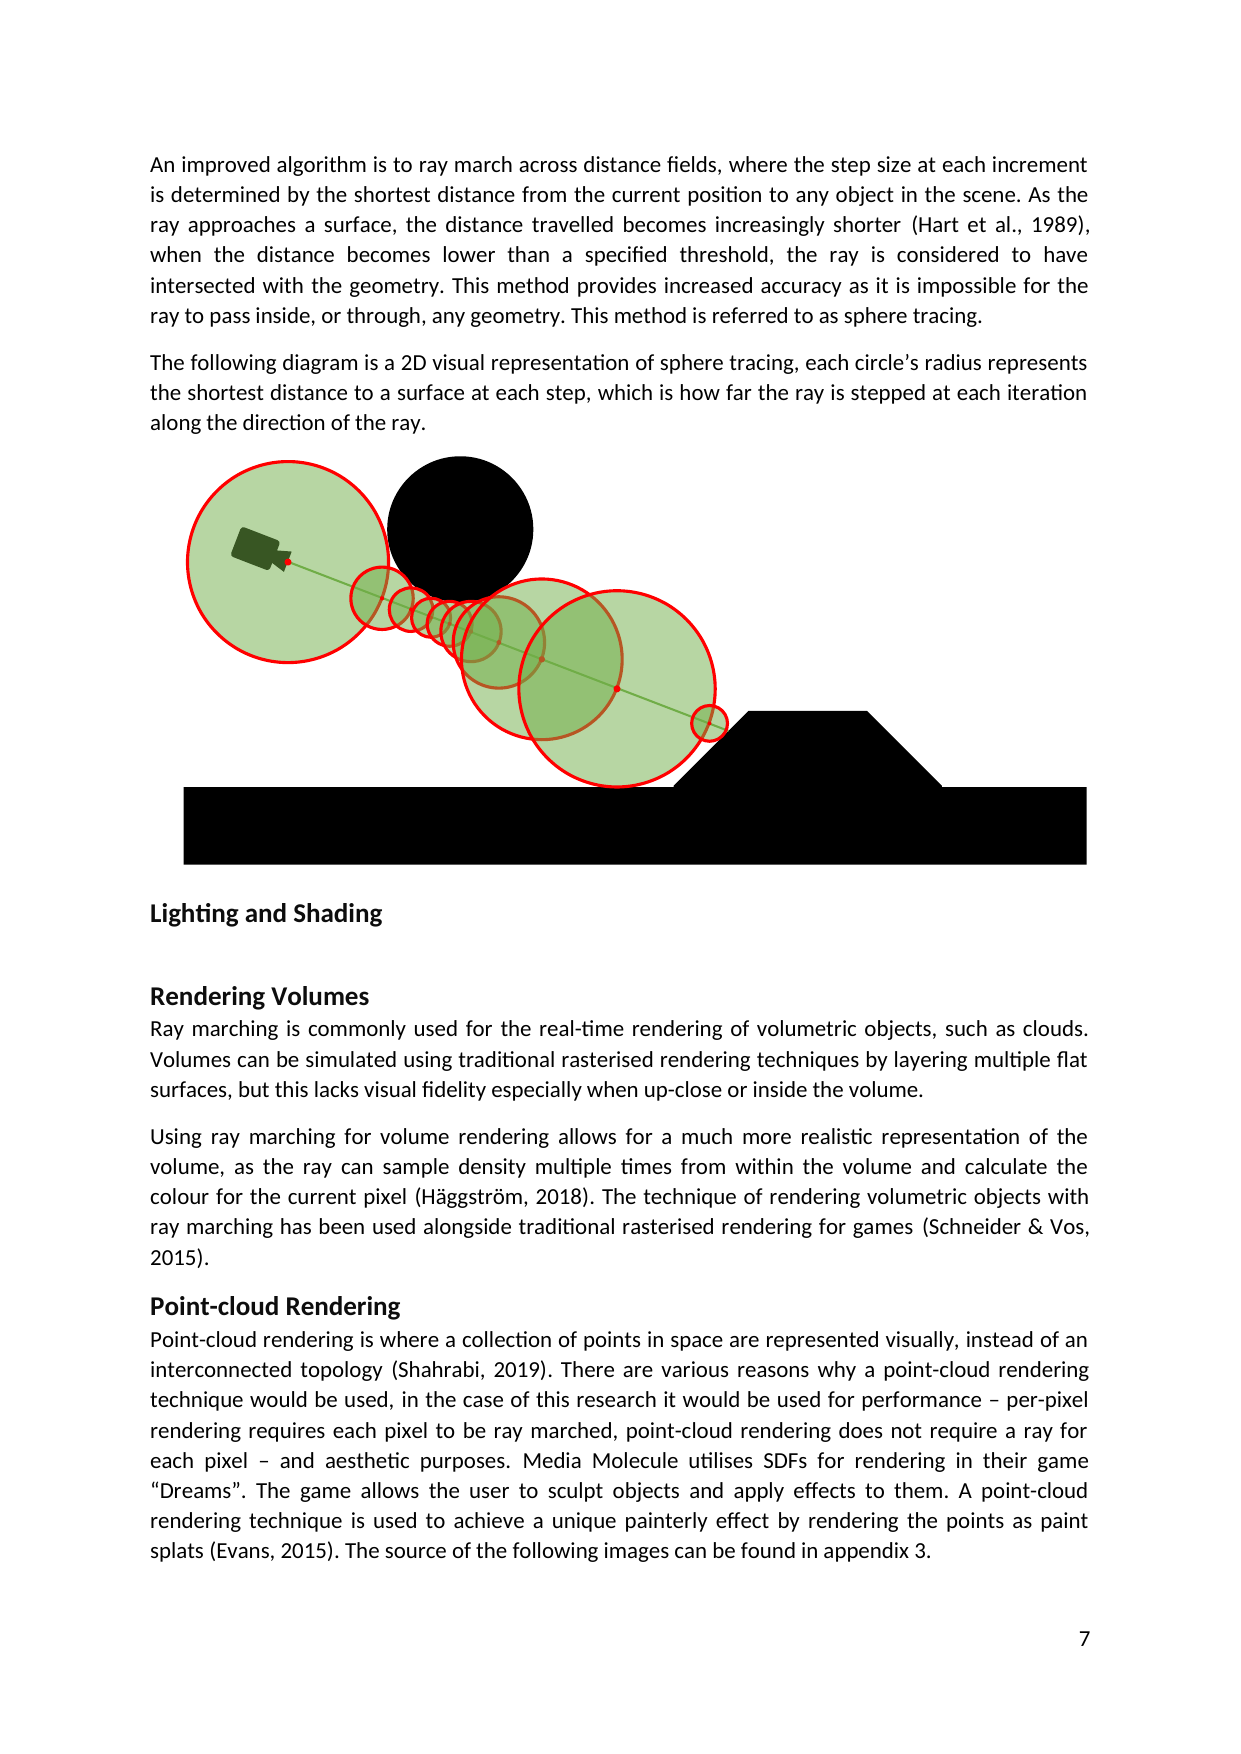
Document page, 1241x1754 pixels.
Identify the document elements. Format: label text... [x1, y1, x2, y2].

text Ray marching is commonly used for the real-time rendering of volumetric objects, such as clouds. Volumes can be simulated using traditional rasterised rendering techniques by layering multiple flat surfaces, but this lacks visual fidelity especially when up-close or inside the volume. [150, 1014, 1090, 1103]
text Using ray marching for volume rendering allows for a much more realistic representation of the volume, as the ray can sample density multiple times from within the volume and calculate the colour for the current pixel . The technique of rendering volumetric objects with ray marching has been used alongside traditional rasterised rendering for games . [150, 1122, 1090, 1271]
subtitle Point-cloud Rendering [150, 1289, 1090, 1323]
subtitle Lighting and Shading [150, 896, 1090, 929]
subtitle Rendering Volumes [150, 979, 1090, 1012]
text Point-cloud rendering is where a collection of points in space are represented visually, instead of an interconnected topology . There are various reasons why a point-cloud rendering technique would be used, in the case of this research it would be used for performance – per-pixel rendering requires each pixel to be ray marched, point-cloud rendering does not require a ray for each pixel – and aesthetic purposes. Media Molecule utilises SDFs for rendering in their game “Dreams”. The game allows the user to sculpt objects and apply effects to them. A point-cloud rendering technique is used to achieve a unique painterly effect by rendering the points as paint splats . The source of the following images can be found in appendix 3. [150, 1325, 1090, 1565]
text An improved algorithm is to ray march across distance fields, where the step size at each increment is determined by the shortest distance from the current position to any object in the scene. As the ray approaches a surface, the distance travelled becomes increasingly shorter , when the distance becomes lower than a specified threshold, the ray is considered to have intersected with the geometry. This method provides increased accuracy as it is impossible for the ray to pass inside, or through, any geometry. This method is referred to as sphere tracing. [150, 150, 1090, 329]
text The following diagram is a 2D visual representation of sphere tracing, each circle’s radius represents the shortest distance to a surface at each step, which is how far the ray is stepped at each iteration along the direction of the ray. [150, 348, 1090, 436]
